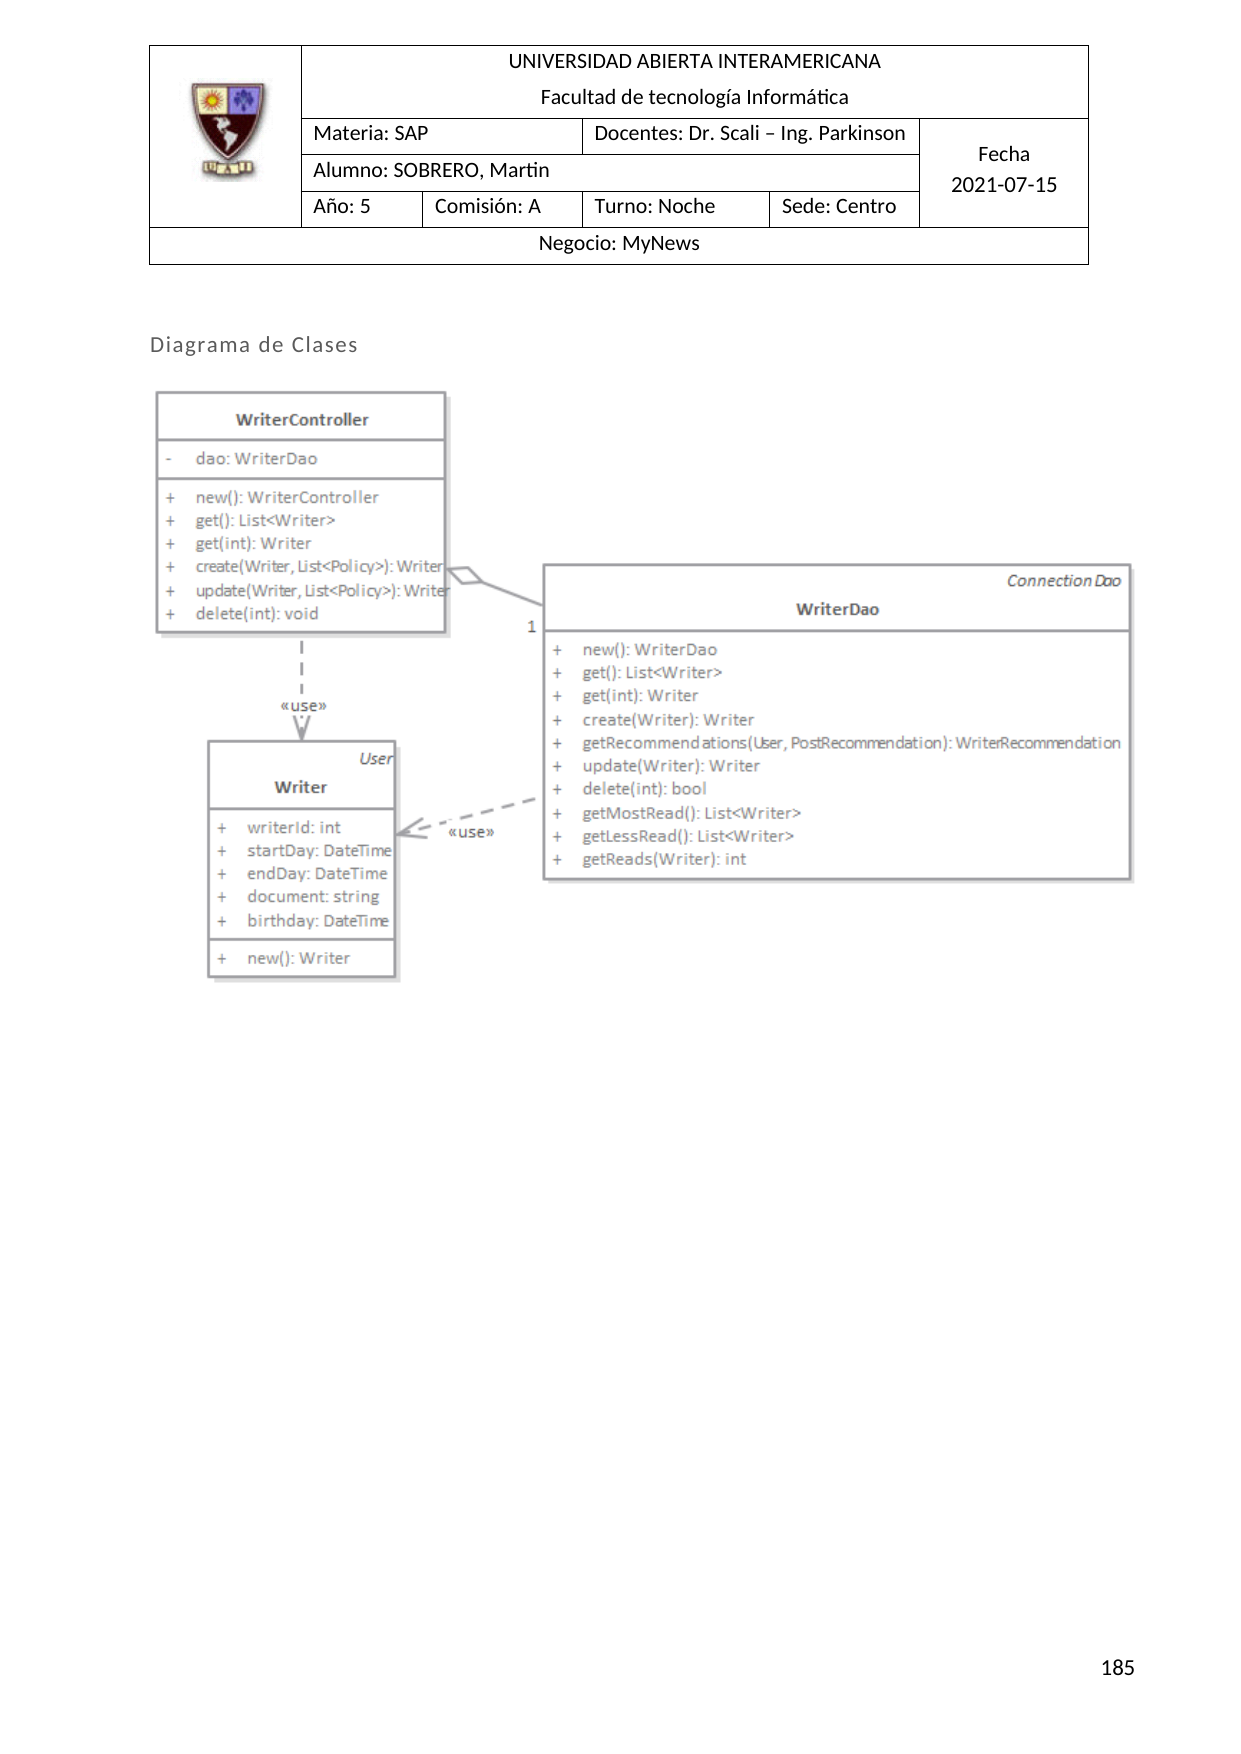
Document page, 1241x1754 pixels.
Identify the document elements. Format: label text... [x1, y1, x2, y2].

subtitle Diagrama de Clases [150, 330, 1135, 358]
picture [150, 387, 1136, 987]
picture [177, 74, 278, 187]
